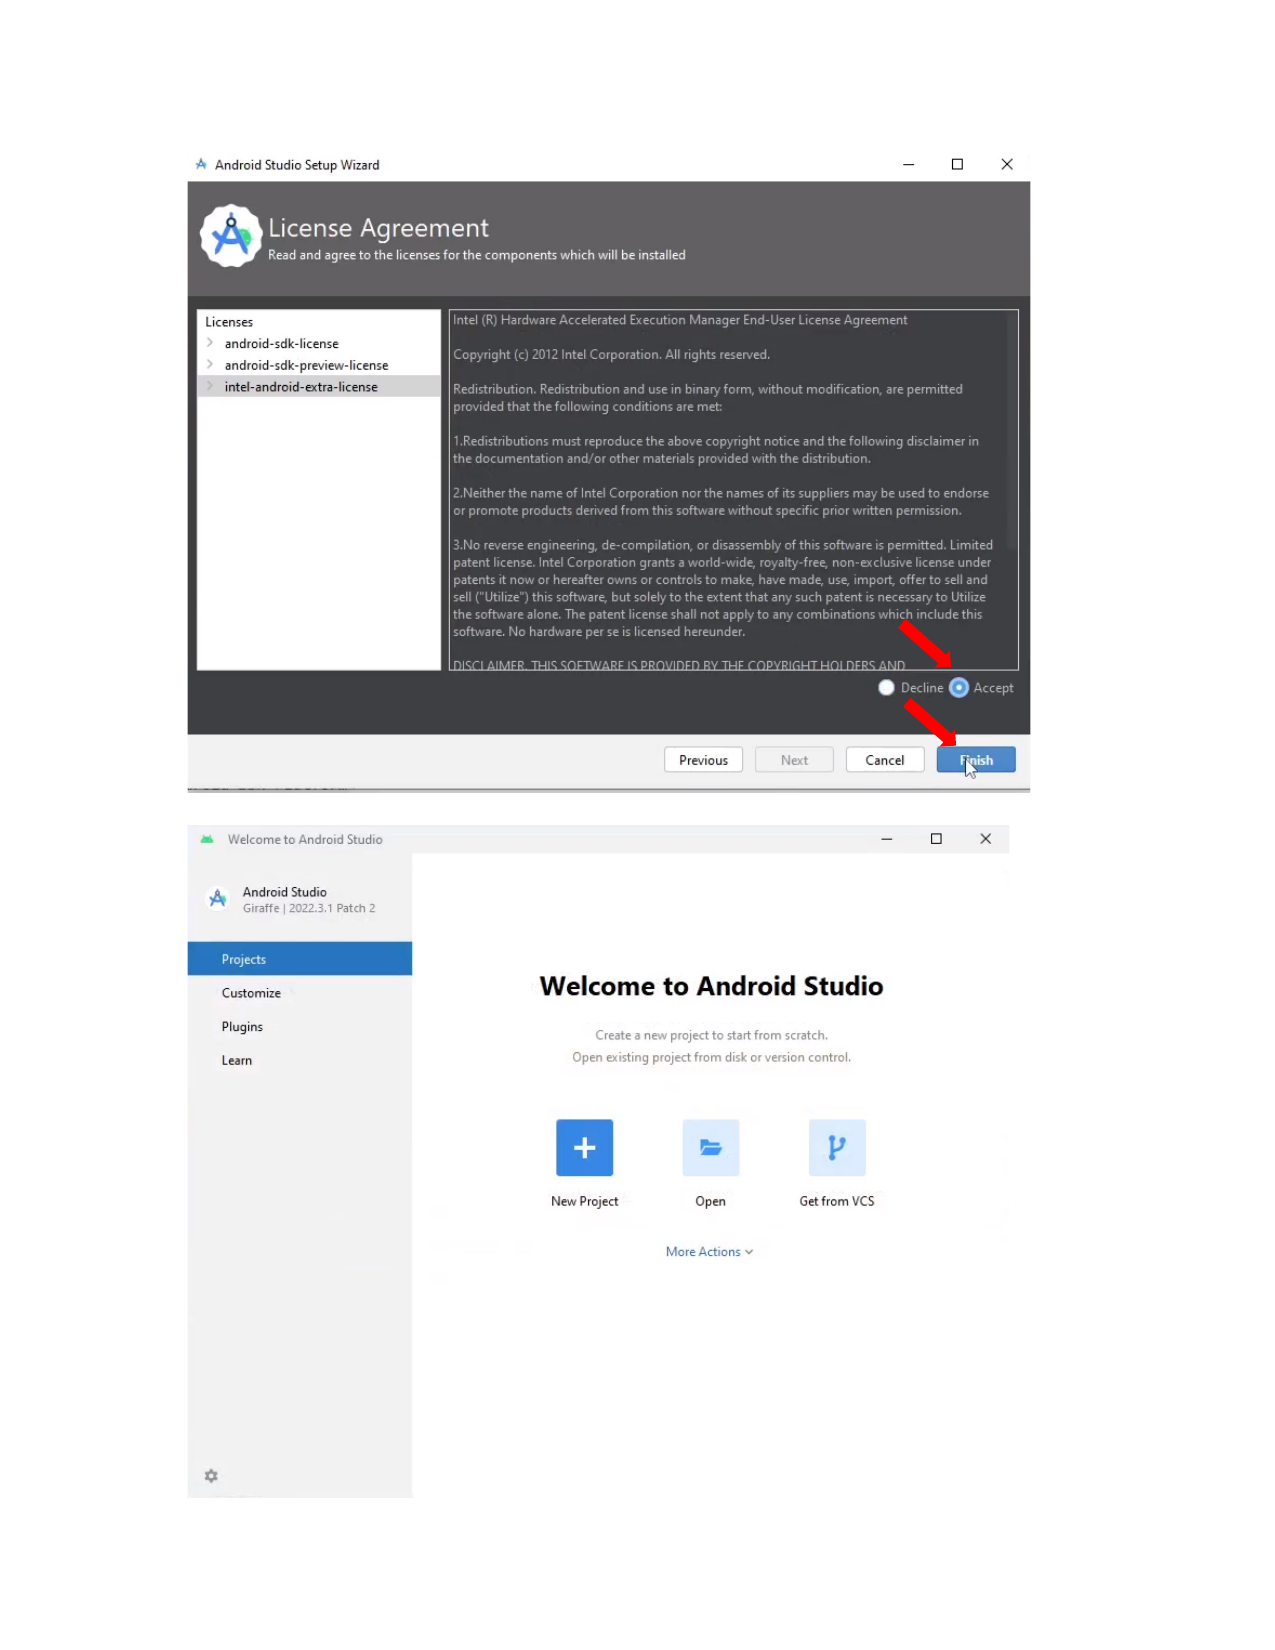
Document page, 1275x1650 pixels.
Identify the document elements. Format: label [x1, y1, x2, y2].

picture [187, 825, 1010, 1498]
picture [187, 150, 1031, 793]
